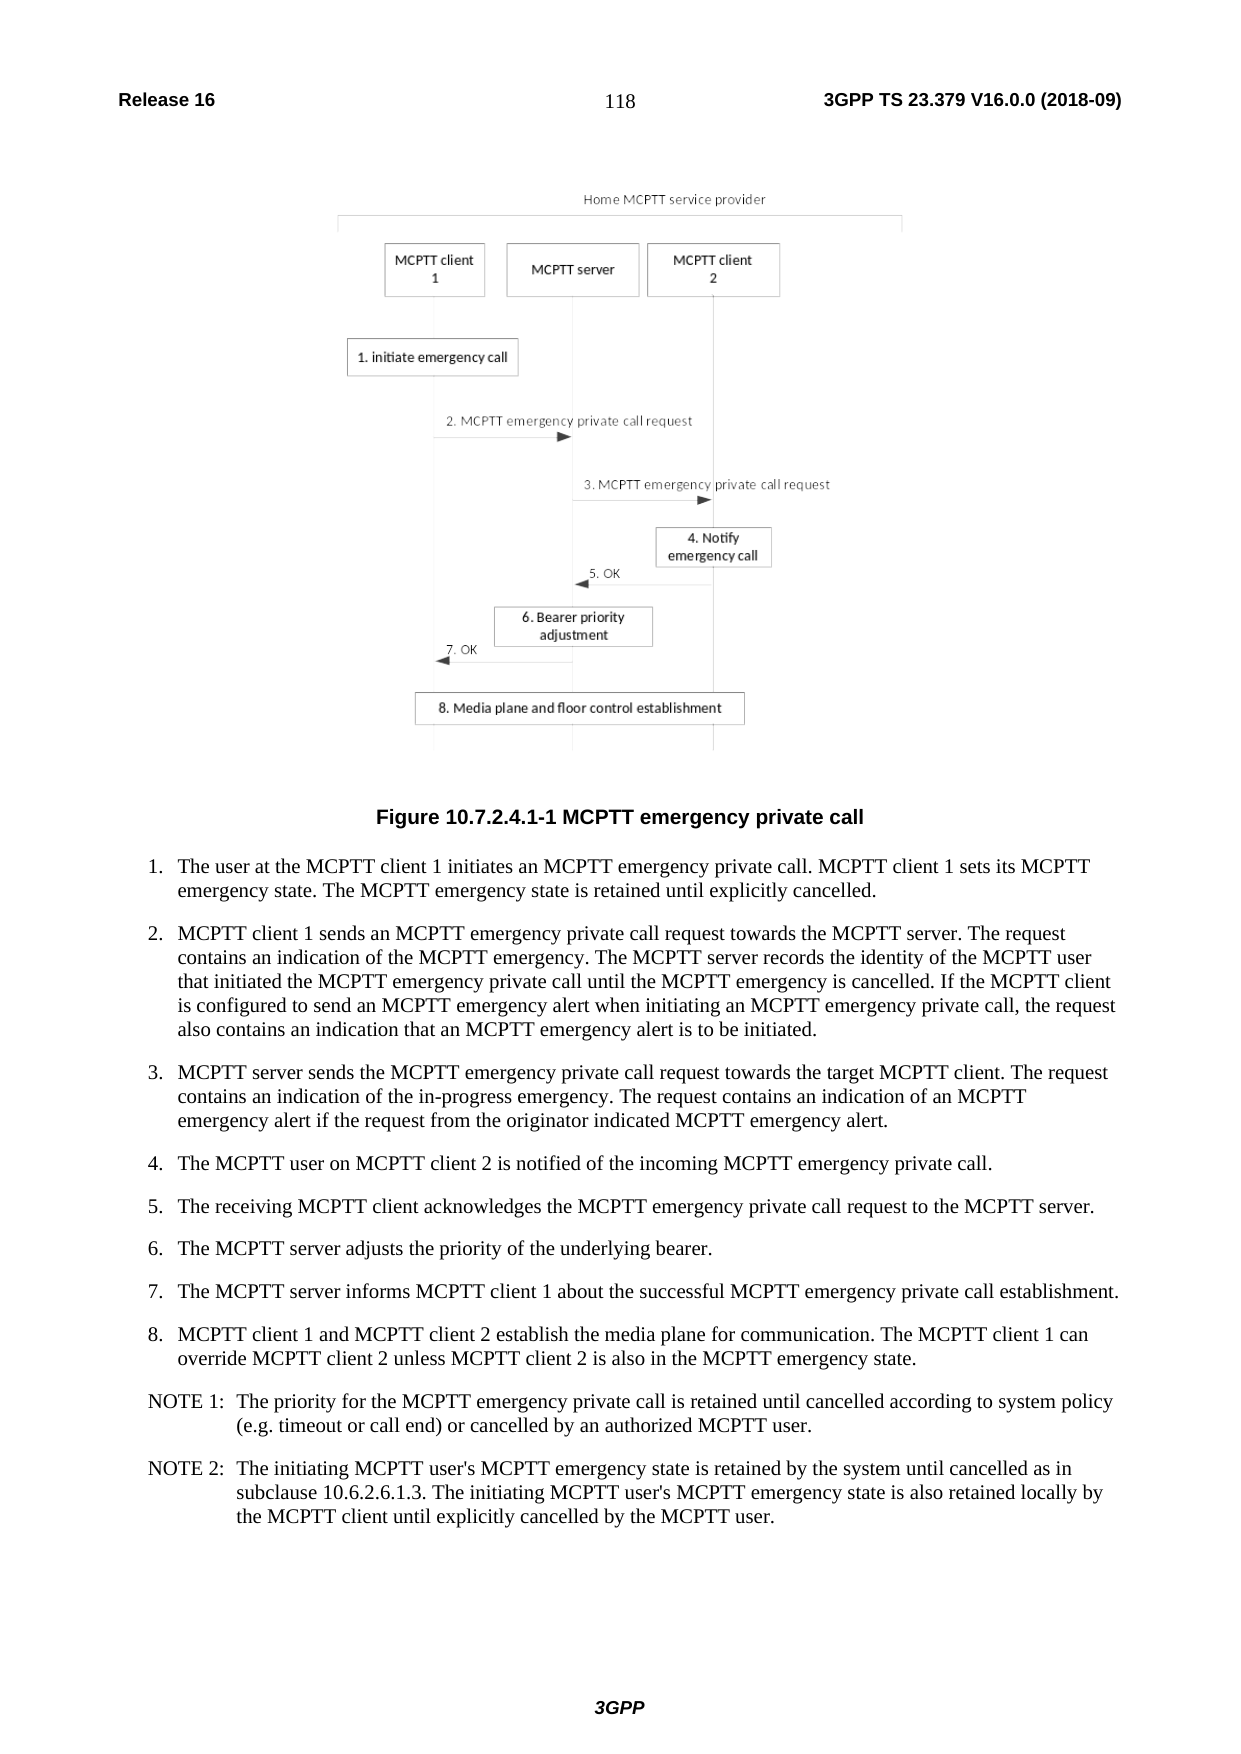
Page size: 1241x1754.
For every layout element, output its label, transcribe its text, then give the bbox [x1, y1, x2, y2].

text Figure 10.7.2.4.1-1 MCPTT emergency private call [118, 805, 1122, 829]
text 1. The user at the MCPTT client 1 initiates an MCPTT emergency private call. MCPTT client 1 sets its MCPTT emergency state. The MCPTT emergency state is retained until explicitly cancelled. [148, 854, 1122, 902]
text 3. MCPTT server sends the MCPTT emergency private call request towards the target MCPTT client. The request contains an indication of the in-progress emergency. The request contains an indication of an MCPTT emergency alert if the request from the originator indicated MCPTT emergency alert. [148, 1060, 1122, 1132]
text NOTE 1: The priority for the MCPTT emergency private call is retained until cancelled according to system policy (e.g. timeout or call end) or cancelled by an authorized MCPTT user. [148, 1389, 1122, 1437]
text 6. The MCPTT server adjusts the priority of the underlying bearer. [148, 1236, 1122, 1260]
text 2. MCPTT client 1 sends an MCPTT emergency private call request towards the MCPTT server. The request contains an indication of the MCPTT emergency. The MCPTT server records the identity of the MCPTT user that initiated the MCPTT emergency private call until the MCPTT emergency is cancelled. If the MCPTT client is configured to send an MCPTT emergency alert when initiating an MCPTT emergency private call, the request also contains an indication that an MCPTT emergency alert is to be initiated. [148, 921, 1122, 1041]
text 4. The MCPTT user on MCPTT client 2 is notified of the incoming MCPTT emergency private call. [148, 1151, 1122, 1175]
text NOTE 2: The initiating MCPTT user's MCPTT emergency state is retained by the system until cancelled as in subclause 10.6.2.6.1.3. The initiating MCPTT user's MCPTT emergency state is also retained locally by the MCPTT client until explicitly cancelled by the MCPTT user. [148, 1456, 1122, 1528]
text 7. The MCPTT server informs MCPTT client 1 about the successful MCPTT emergency private call establishment. [148, 1279, 1122, 1303]
text 8. MCPTT client 1 and MCPTT client 2 establish the media plane for communication. The MCPTT client 1 can override MCPTT client 2 unless MCPTT client 2 is also in the MCPTT emergency state. [148, 1322, 1122, 1370]
text 5. The receiving MCPTT client acknowledges the MCPTT emergency private call request to the MCPTT server. [148, 1193, 1122, 1218]
